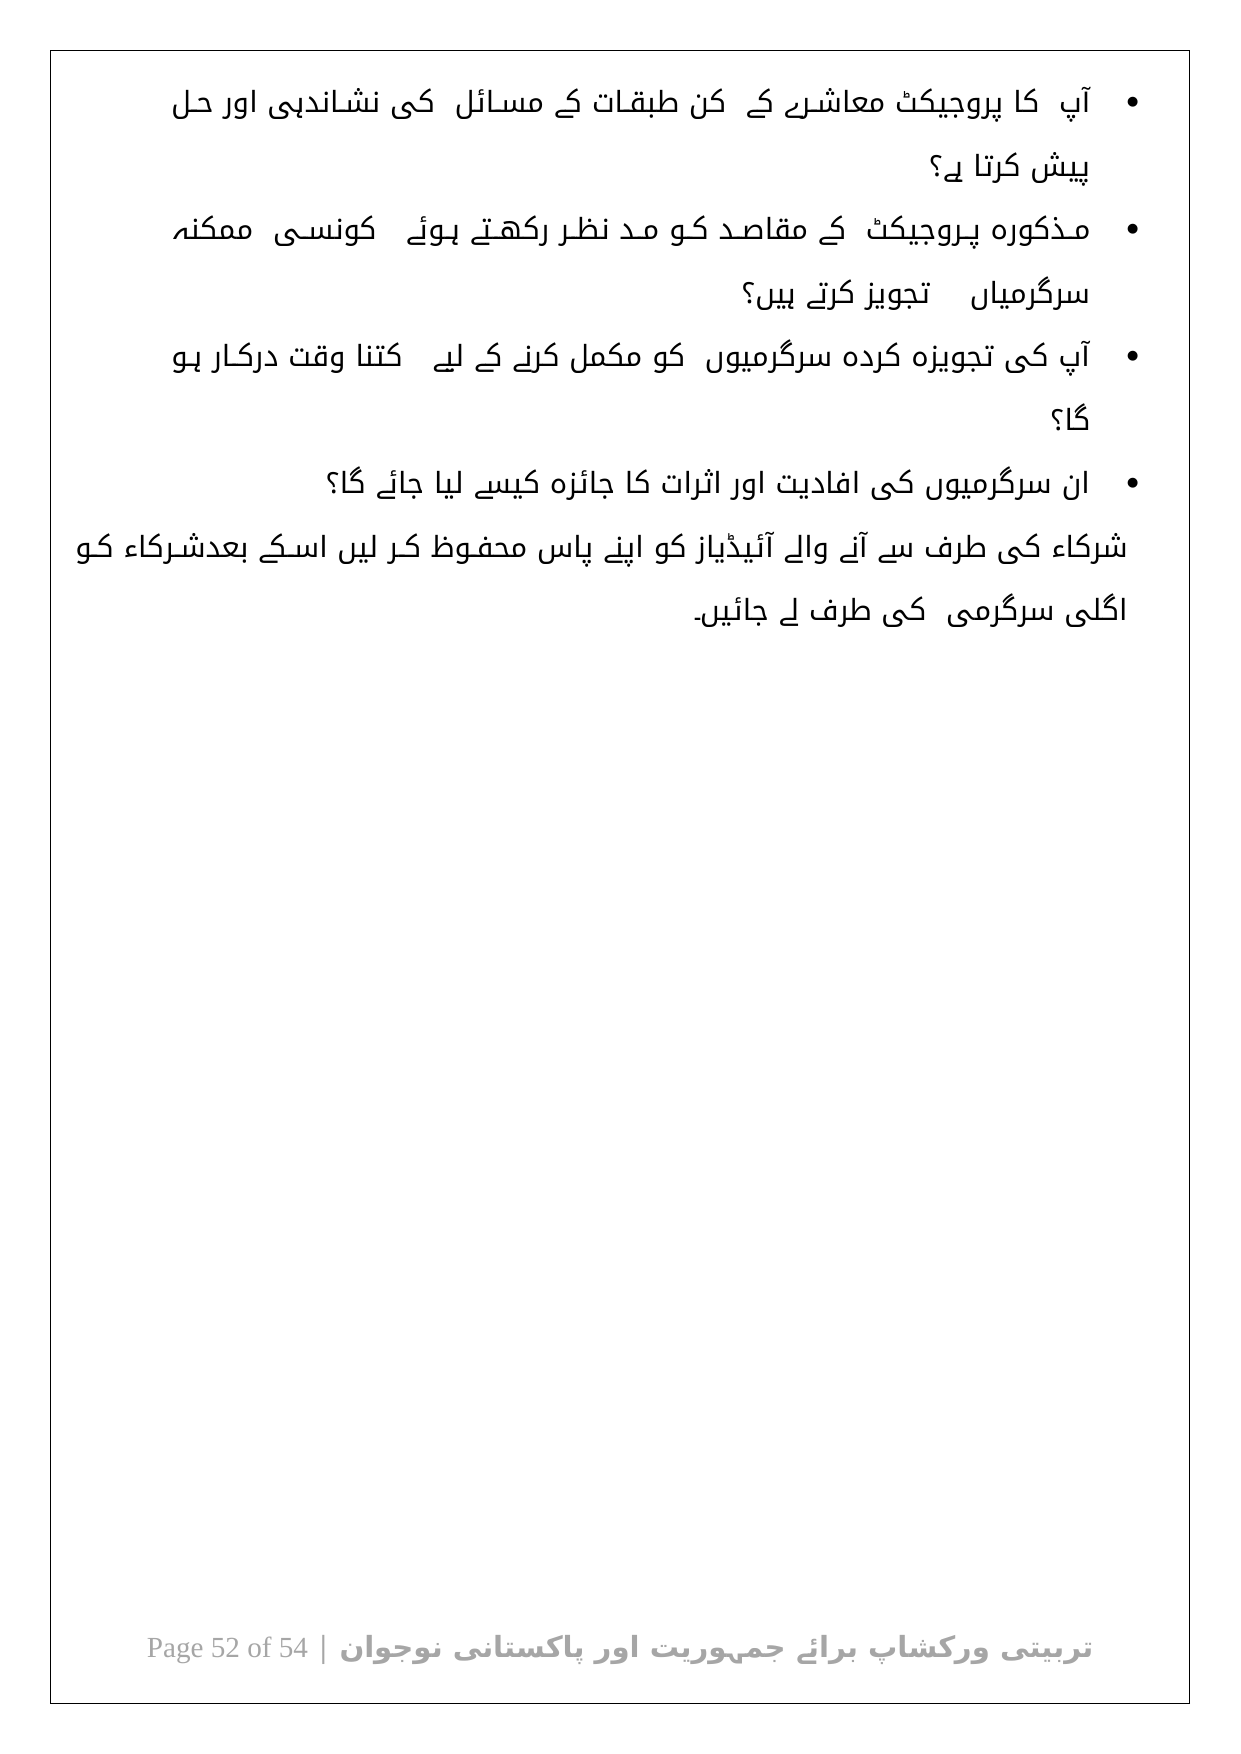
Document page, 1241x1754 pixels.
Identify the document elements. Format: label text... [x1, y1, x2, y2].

text شرکاء کی طرف سے آنے والے آئیڈیاز کو اپنے پاس محفوظ کر لیں اسکے بعدشرکاء کو اگلی سرگرمی کی طرف لے جائیں۔ [75, 520, 1128, 639]
list آپ کا پروجیکٹ معاشرے کے کن طبقات کے مسائل کی نشاندہی اور حل پیش کرتا ہے؟ [171, 75, 1128, 194]
list آپ کی تجویزہ کردہ سرگرمیوں کو مکمل کرنے کے لیے کتنا وقت درکار ہو گا؟ [171, 329, 1128, 448]
list مذکورہ پروجیکٹ کے مقاصد کو مد نظر رکھتے ہوئے کونسی ممکنہ سرگرمیاں تجویز کرتے ہیں؟ [171, 202, 1128, 321]
list ان سرگرمیوں کی افادیت اور اثرات کا جائزہ کیسے لیا جائے گا؟ [171, 456, 1128, 512]
